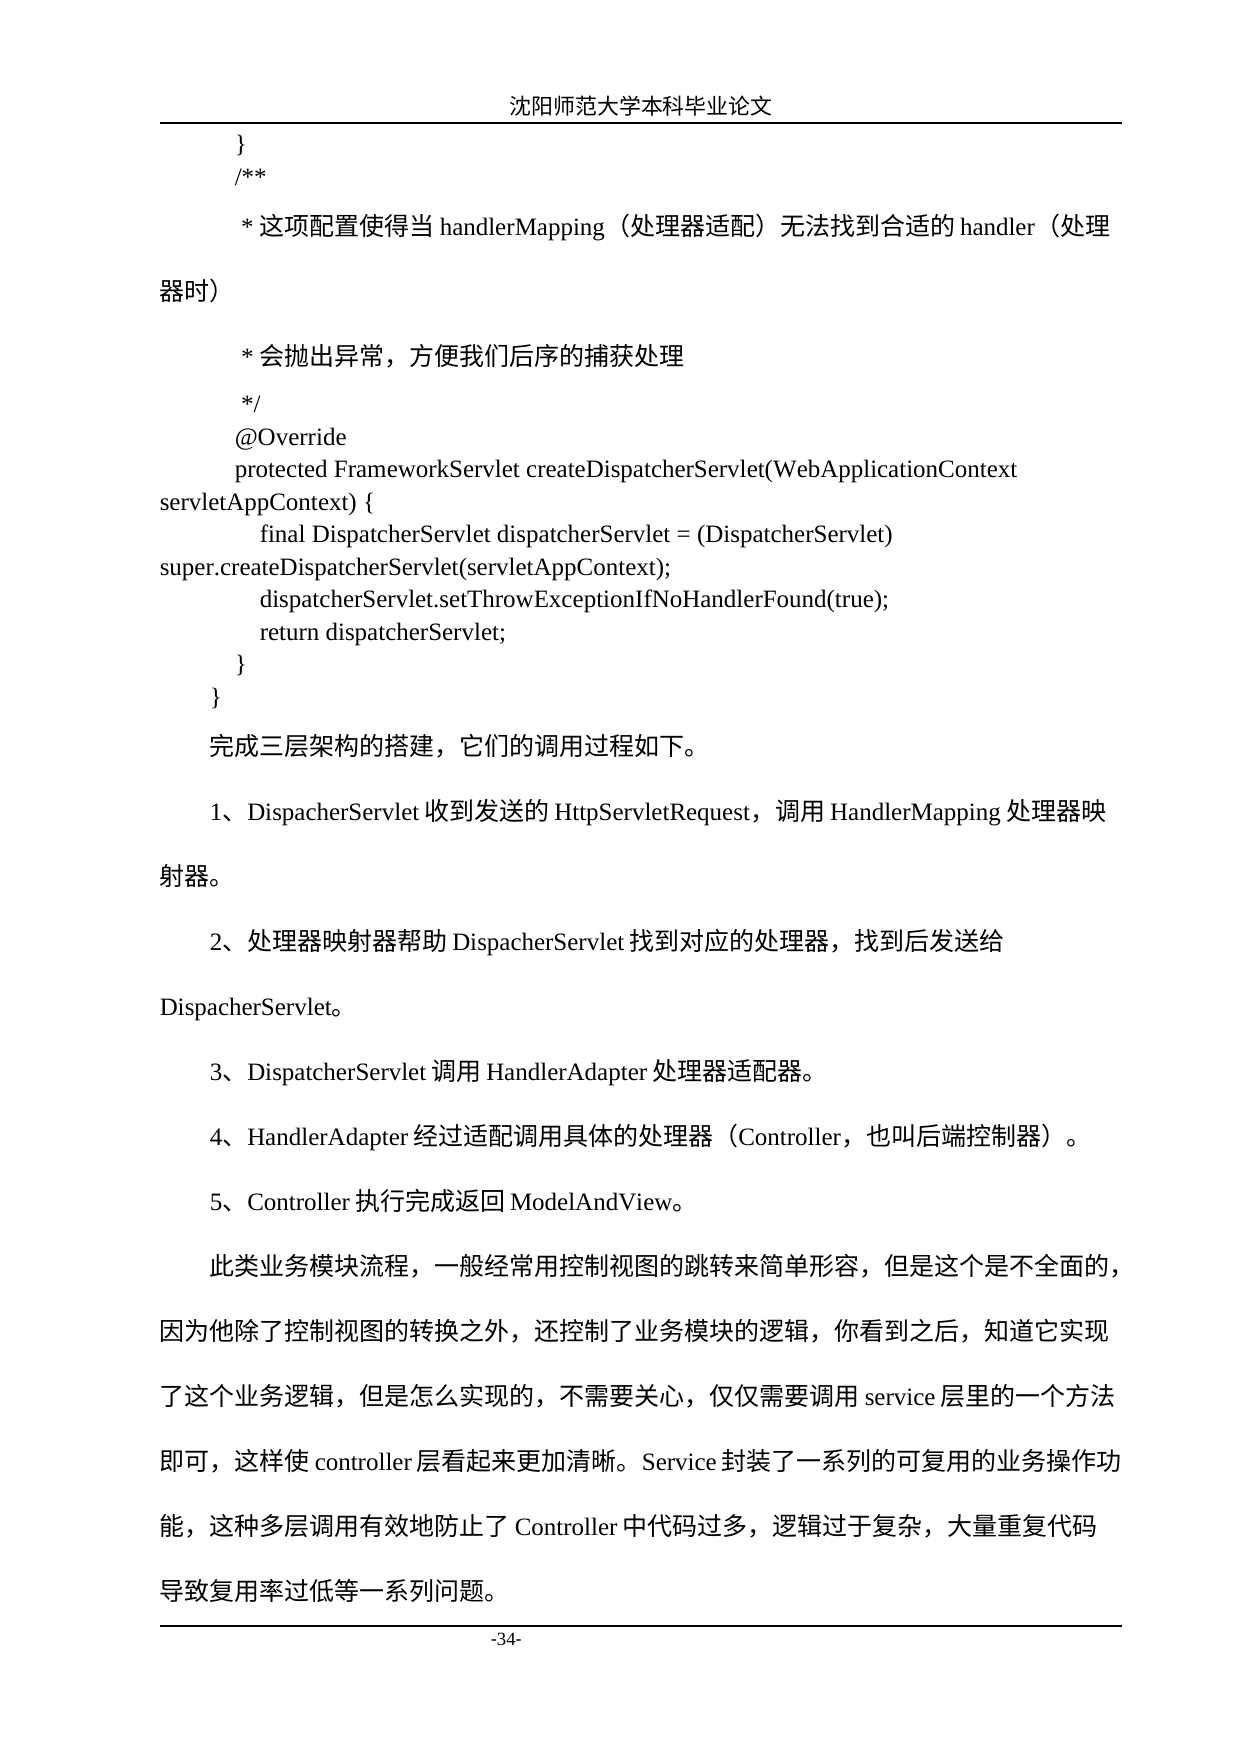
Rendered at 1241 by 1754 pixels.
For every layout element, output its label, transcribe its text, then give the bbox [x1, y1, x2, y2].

text } [159, 127, 1122, 160]
text dispatcherServlet.setThrowExceptionIfNoHandlerFound(true); [159, 582, 1122, 615]
text 2、处理器映射器帮助DispacherServlet找到对应的处理器，找到后发送给DispacherServlet。 [159, 907, 1122, 1037]
text } [159, 647, 1122, 680]
text 1、DispacherServlet收到发送的HttpServletRequest，调用HandlerMapping处理器映射器。 [159, 777, 1122, 907]
text @Override [159, 420, 1122, 452]
text 完成三层架构的搭建，它们的调用过程如下。 [159, 712, 1122, 777]
text 此类业务模块流程，一般经常用控制视图的跳转来简单形容，但是这个是不全面的，因为他除了控制视图的转换之外，还控制了业务模块的逻辑，你看到之后，知道它实现了这个业务逻辑，但是怎么实现的，不需要关心，仅仅需要调用service层里的一个方法即可，这样使controller层看起来更加清晰。Service封装了一系列的可复用的业务操作功能，这种多层调用有效地防止了Controller中代码过多，逻辑过于复杂，大量重复代码导致复用率过低等一系列问题。 [159, 1232, 1122, 1622]
text 3、DispatcherServlet调用HandlerAdapter处理器适配器。 [159, 1037, 1122, 1102]
text return dispatcherServlet; [159, 615, 1122, 647]
text 5、Controller执行完成返回ModelAndView。 [159, 1167, 1122, 1232]
text * 会抛出异常，方便我们后序的捕获处理 [159, 322, 1122, 387]
text protected FrameworkServlet createDispatcherServlet(WebApplicationContext servletAppContext) { [159, 452, 1122, 517]
text /** [159, 160, 1122, 192]
text */ [159, 387, 1122, 420]
text * 这项配置使得当handlerMapping（处理器适配）无法找到合适的handler（处理器时） [159, 192, 1122, 322]
text } [159, 680, 1122, 712]
text final DispatcherServlet dispatcherServlet = (DispatcherServlet) super.createDispatcherServlet(servletAppContext); [159, 517, 1122, 582]
text 4、HandlerAdapter经过适配调用具体的处理器（Controller，也叫后端控制器）。 [159, 1102, 1122, 1167]
